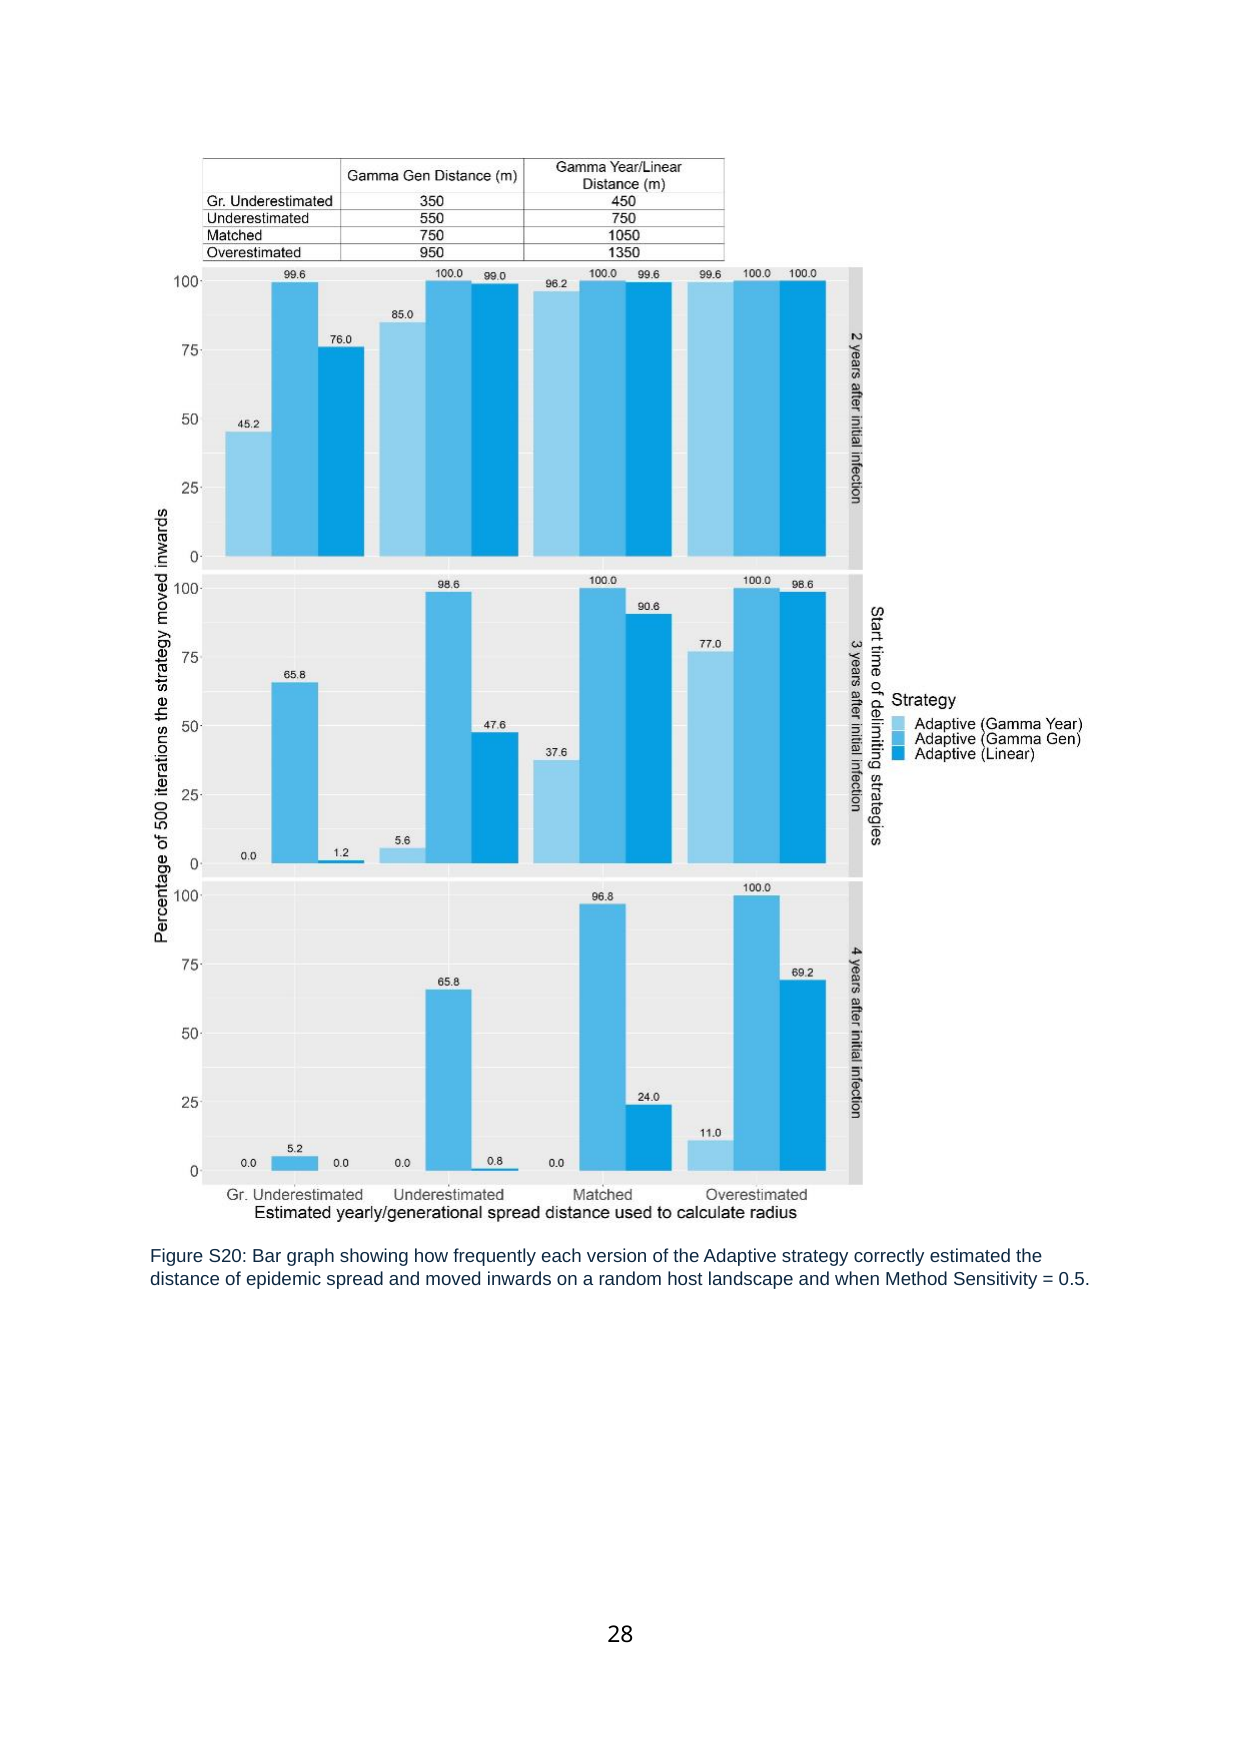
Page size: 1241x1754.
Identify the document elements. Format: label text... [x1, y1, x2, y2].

text Figure S20: Bar graph showing how frequently each version of the Adaptive strategy correctly estimated the distance of epidemic spread and moved inwards on a random host landscape and when Method Sensitivity = 0.5. [150, 1244, 1090, 1289]
picture [150, 150, 1090, 1226]
